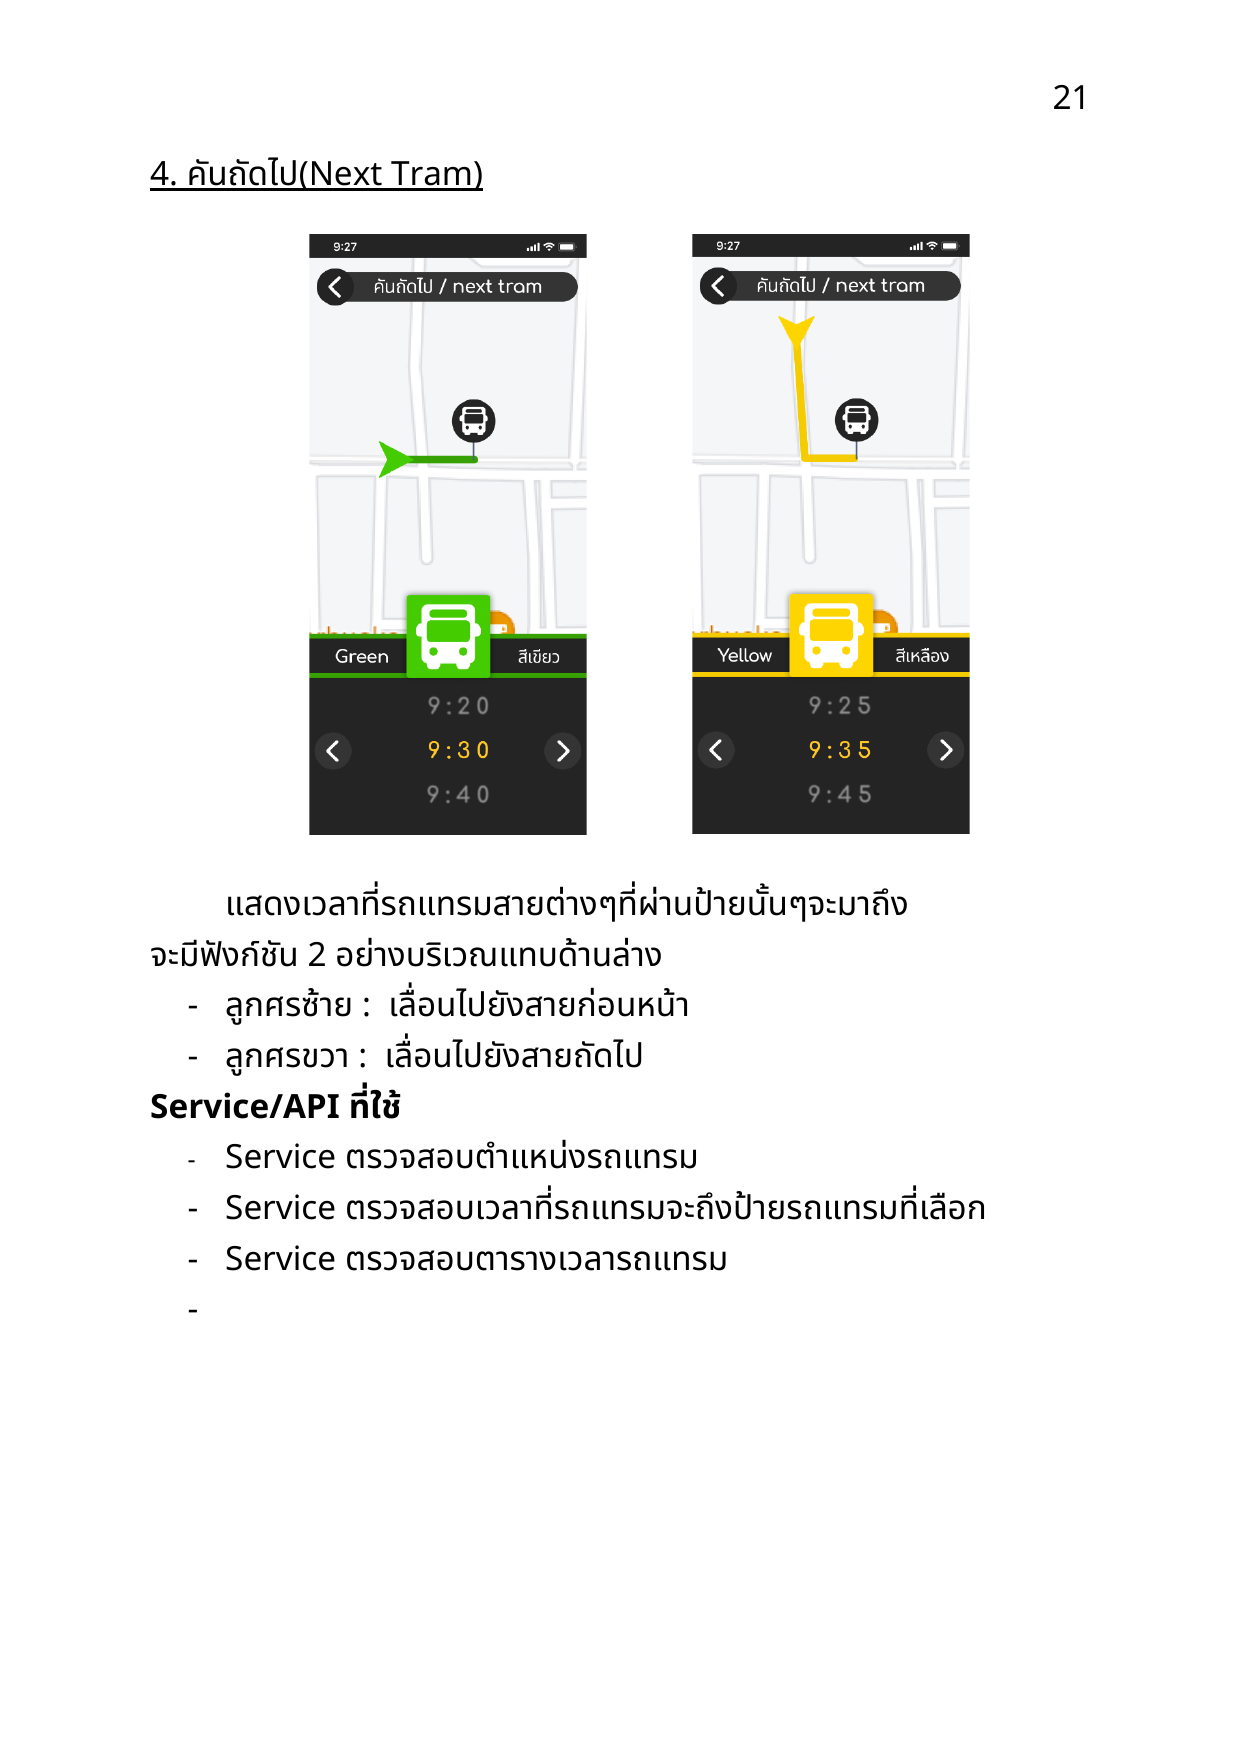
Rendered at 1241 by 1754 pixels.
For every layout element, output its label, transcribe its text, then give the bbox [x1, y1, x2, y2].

text Service/API ที่ใช้ [150, 1082, 1090, 1133]
list Service ตรวจสอบตารางเวลารถแทรม [187, 1234, 1090, 1285]
list Service ตรวจสอบตำแหน่งรถแทรม [187, 1133, 1090, 1184]
list Service ตรวจสอบเวลาที่รถแทรมจะถึงป้ายรถแทรมที่เลือก [187, 1184, 1090, 1234]
list ลูกศรซ้าย : เลื่อนไปยังสายก่อนหน้า [187, 981, 1090, 1032]
list ลูกศรขวา : เลื่อนไปยังสายถัดไป [187, 1032, 1090, 1082]
text แสดงเวลาที่รถแทรมสายต่างๆที่ผ่านป้ายนั้นๆจะมาถึง [150, 880, 1090, 931]
picture [309, 234, 587, 835]
picture [692, 234, 970, 834]
subtitle 4. คันถัดไป(Next Tram) [150, 150, 1090, 201]
text จะมีฟังก์ชัน 2 อย่างบริเวณแทบด้านล่าง [150, 931, 1090, 981]
